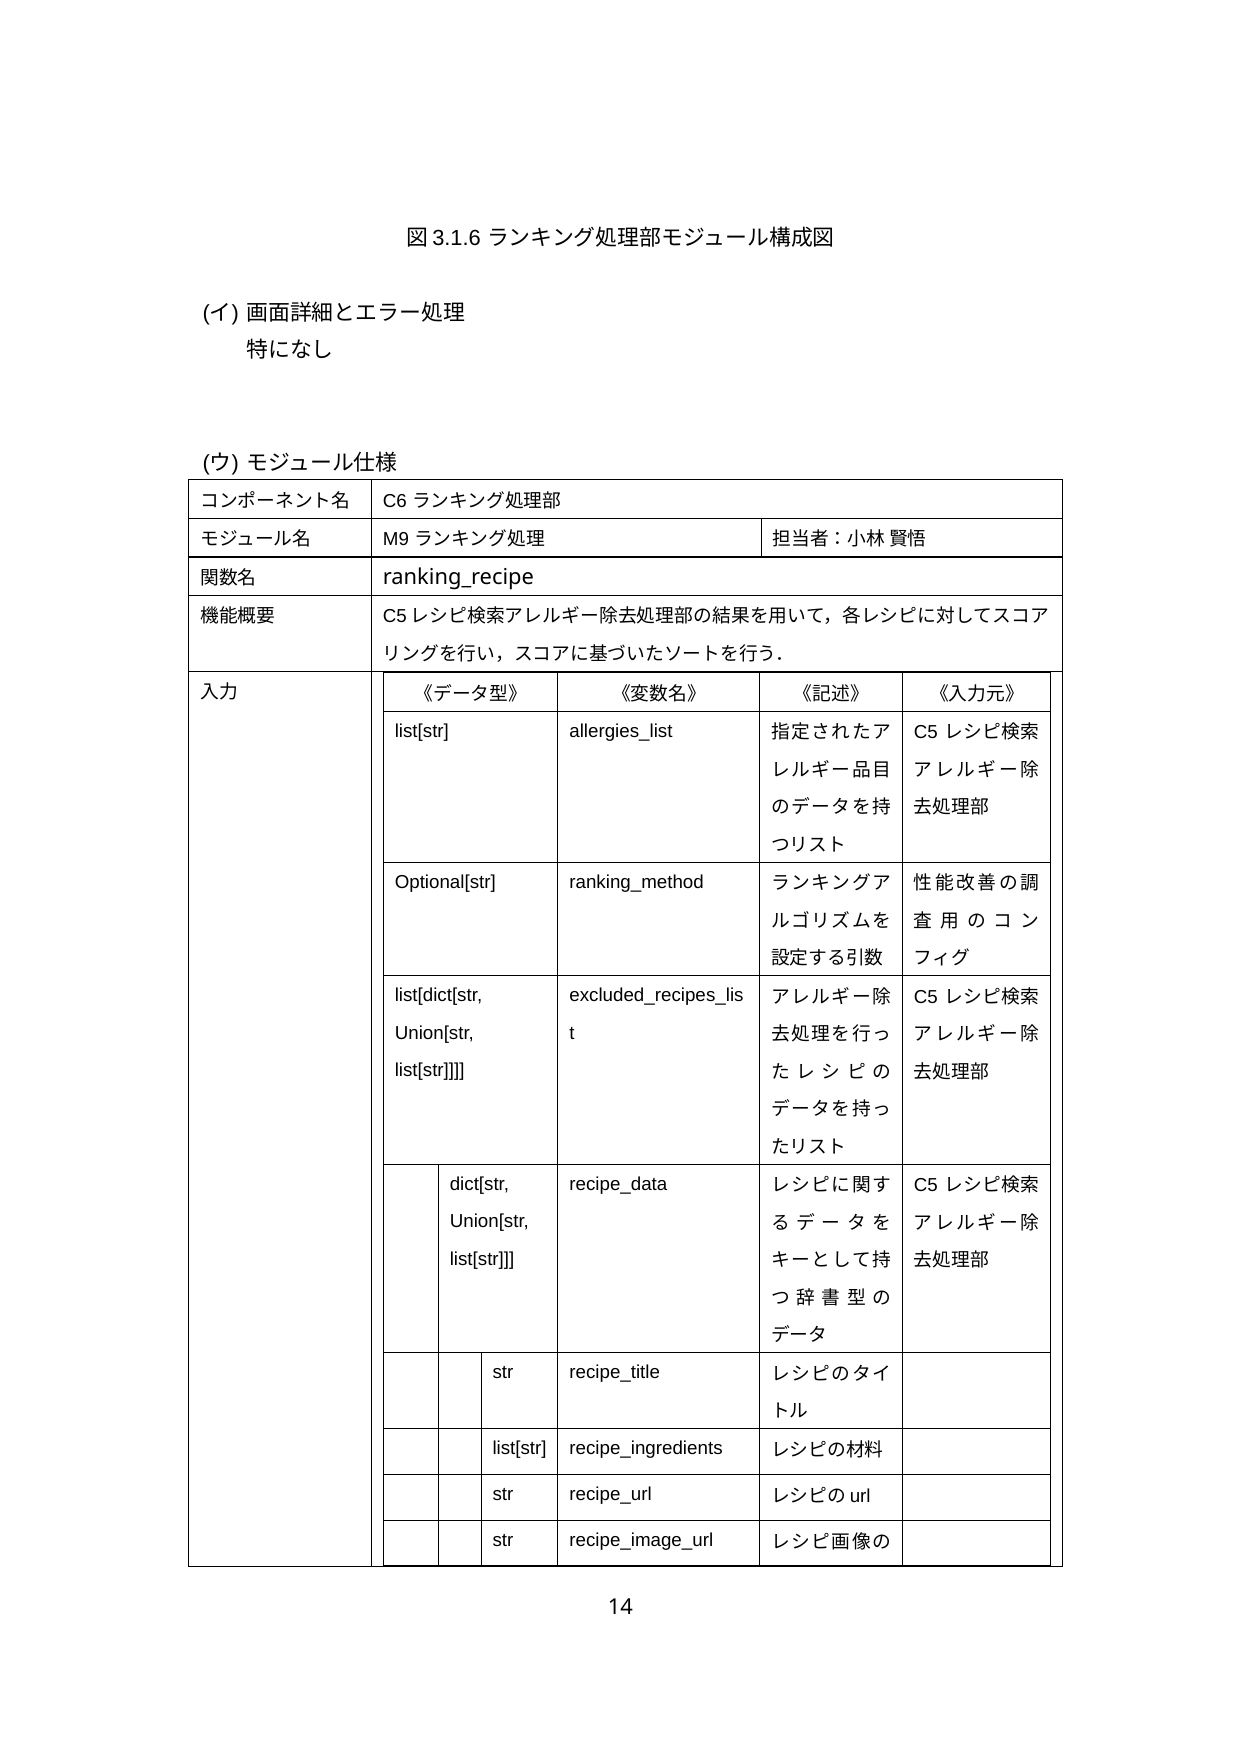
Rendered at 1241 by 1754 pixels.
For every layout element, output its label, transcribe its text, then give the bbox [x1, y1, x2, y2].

list 特になし [246, 329, 1063, 367]
table_cell [760, 1165, 902, 1352]
table_cell [903, 712, 1050, 862]
table_cell [558, 863, 759, 975]
table_cell [760, 1475, 902, 1520]
table_cell [558, 1429, 759, 1474]
table_cell [384, 712, 557, 862]
table_cell [384, 1475, 438, 1520]
table_cell [760, 1521, 902, 1565]
table_cell [903, 673, 1050, 711]
list 図3.1.6 ランキング処理部モジュール構成図 [177, 217, 1063, 254]
table_cell [903, 1429, 1050, 1474]
table_cell 入力 [189, 672, 371, 1566]
table_cell [760, 673, 902, 711]
table_cell [1051, 672, 1062, 1566]
list モジュール仕様 [202, 442, 1063, 479]
table_cell [903, 1475, 1050, 1520]
table_cell [558, 1353, 759, 1428]
table_cell [384, 976, 557, 1164]
table_cell 機能概要 [189, 596, 371, 671]
table_cell [482, 1475, 557, 1520]
table_cell [384, 1429, 438, 1474]
table_cell [384, 673, 557, 711]
table_cell [384, 1165, 438, 1352]
table_cell M9 ランキング処理 [372, 519, 761, 556]
table_cell [760, 1429, 902, 1474]
table_cell [439, 1521, 481, 1565]
table_cell [558, 1165, 759, 1352]
table_cell [384, 863, 557, 975]
table_cell [558, 673, 759, 711]
table_cell [482, 1429, 557, 1474]
table_cell [558, 976, 759, 1164]
table_cell [558, 712, 759, 862]
table_cell [439, 1475, 481, 1520]
table_cell モジュール名 [189, 519, 371, 556]
table_cell [903, 1521, 1050, 1565]
list 画面詳細とエラー処理 [202, 292, 1063, 329]
table_header コンポーネント名 [189, 480, 371, 518]
table_cell [439, 1429, 481, 1474]
table_cell [384, 1353, 438, 1428]
table_cell [760, 1353, 902, 1428]
table_cell [558, 1475, 759, 1520]
table_cell ranking_recipe [372, 558, 1062, 595]
table_cell [760, 976, 902, 1164]
table_cell 担当者：小林 賢悟 [762, 519, 1062, 556]
table_cell [760, 863, 902, 975]
table_cell 関数名 [189, 558, 371, 595]
table_cell [903, 1353, 1050, 1428]
table_cell [903, 1165, 1050, 1352]
table_cell [903, 976, 1050, 1164]
table_cell [760, 712, 902, 862]
table_cell [482, 1353, 557, 1428]
table_cell [439, 1353, 481, 1428]
table_cell [558, 1521, 759, 1565]
table_cell [903, 863, 1050, 975]
table_cell [372, 672, 383, 1566]
table_cell C5レシピ検索アレルギー除去処理部の結果を用いて，各レシピに対してスコアリングを行い，スコアに基づいたソートを行う． [372, 596, 1062, 671]
table_cell [482, 1521, 557, 1565]
table_header C6 ランキング処理部 [372, 480, 1062, 518]
table_cell [439, 1165, 557, 1352]
table_cell [384, 1521, 438, 1565]
